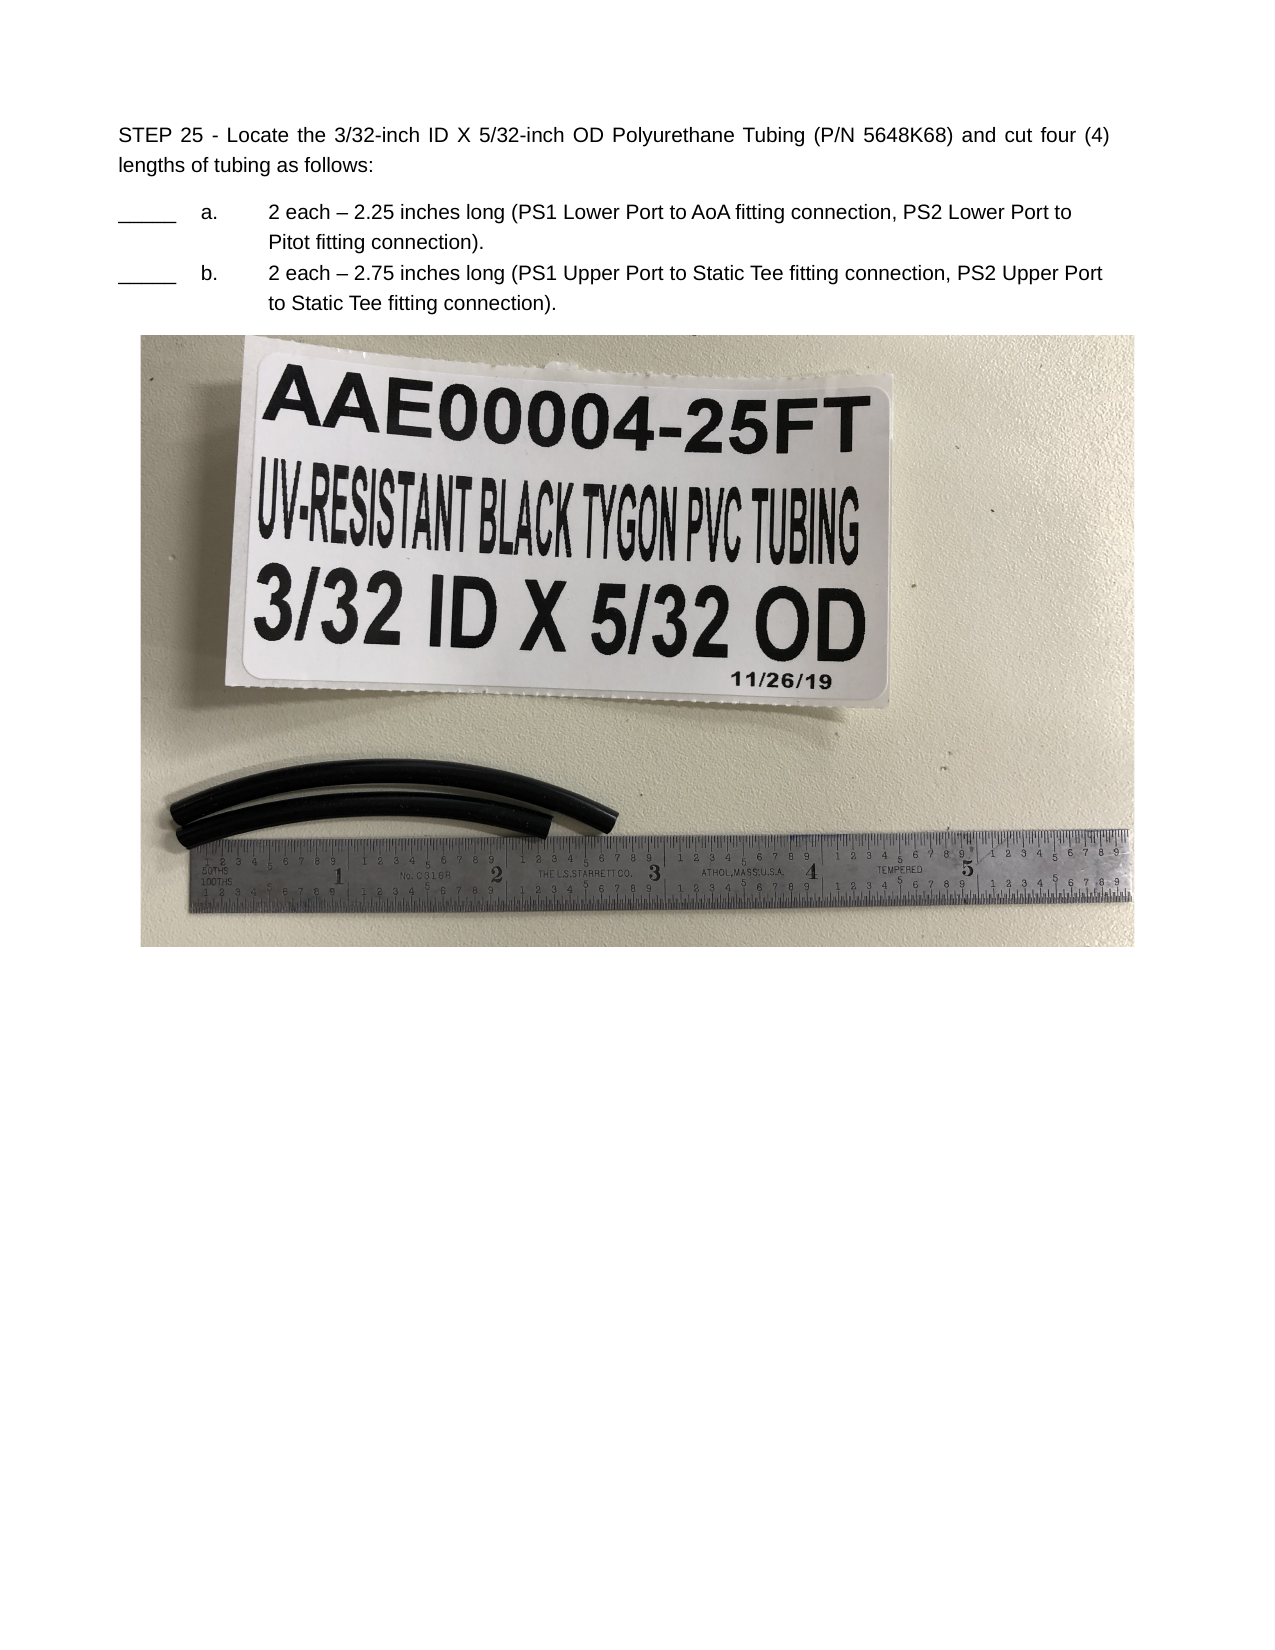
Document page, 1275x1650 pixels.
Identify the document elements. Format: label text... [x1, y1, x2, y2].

picture [140, 335, 1135, 947]
text STEP 25 - Locate the 3/32-inch ID X 5/32-inch OD Polyurethane Tubing (P/N 5648K68) and cut four (4) lengths of tubing as follows: [118, 118, 1112, 179]
text _____ b. 2 each – 2.75 inches long (PS1 Upper Port to Static Tee fitting connection, PS2 Upper Port to Static Tee fitting connection). [118, 256, 1112, 316]
text _____ a. 2 each – 2.25 inches long (PS1 Lower Port to AoA fitting connection, PS2 Lower Port to Pitot fitting connection). [118, 196, 1112, 256]
